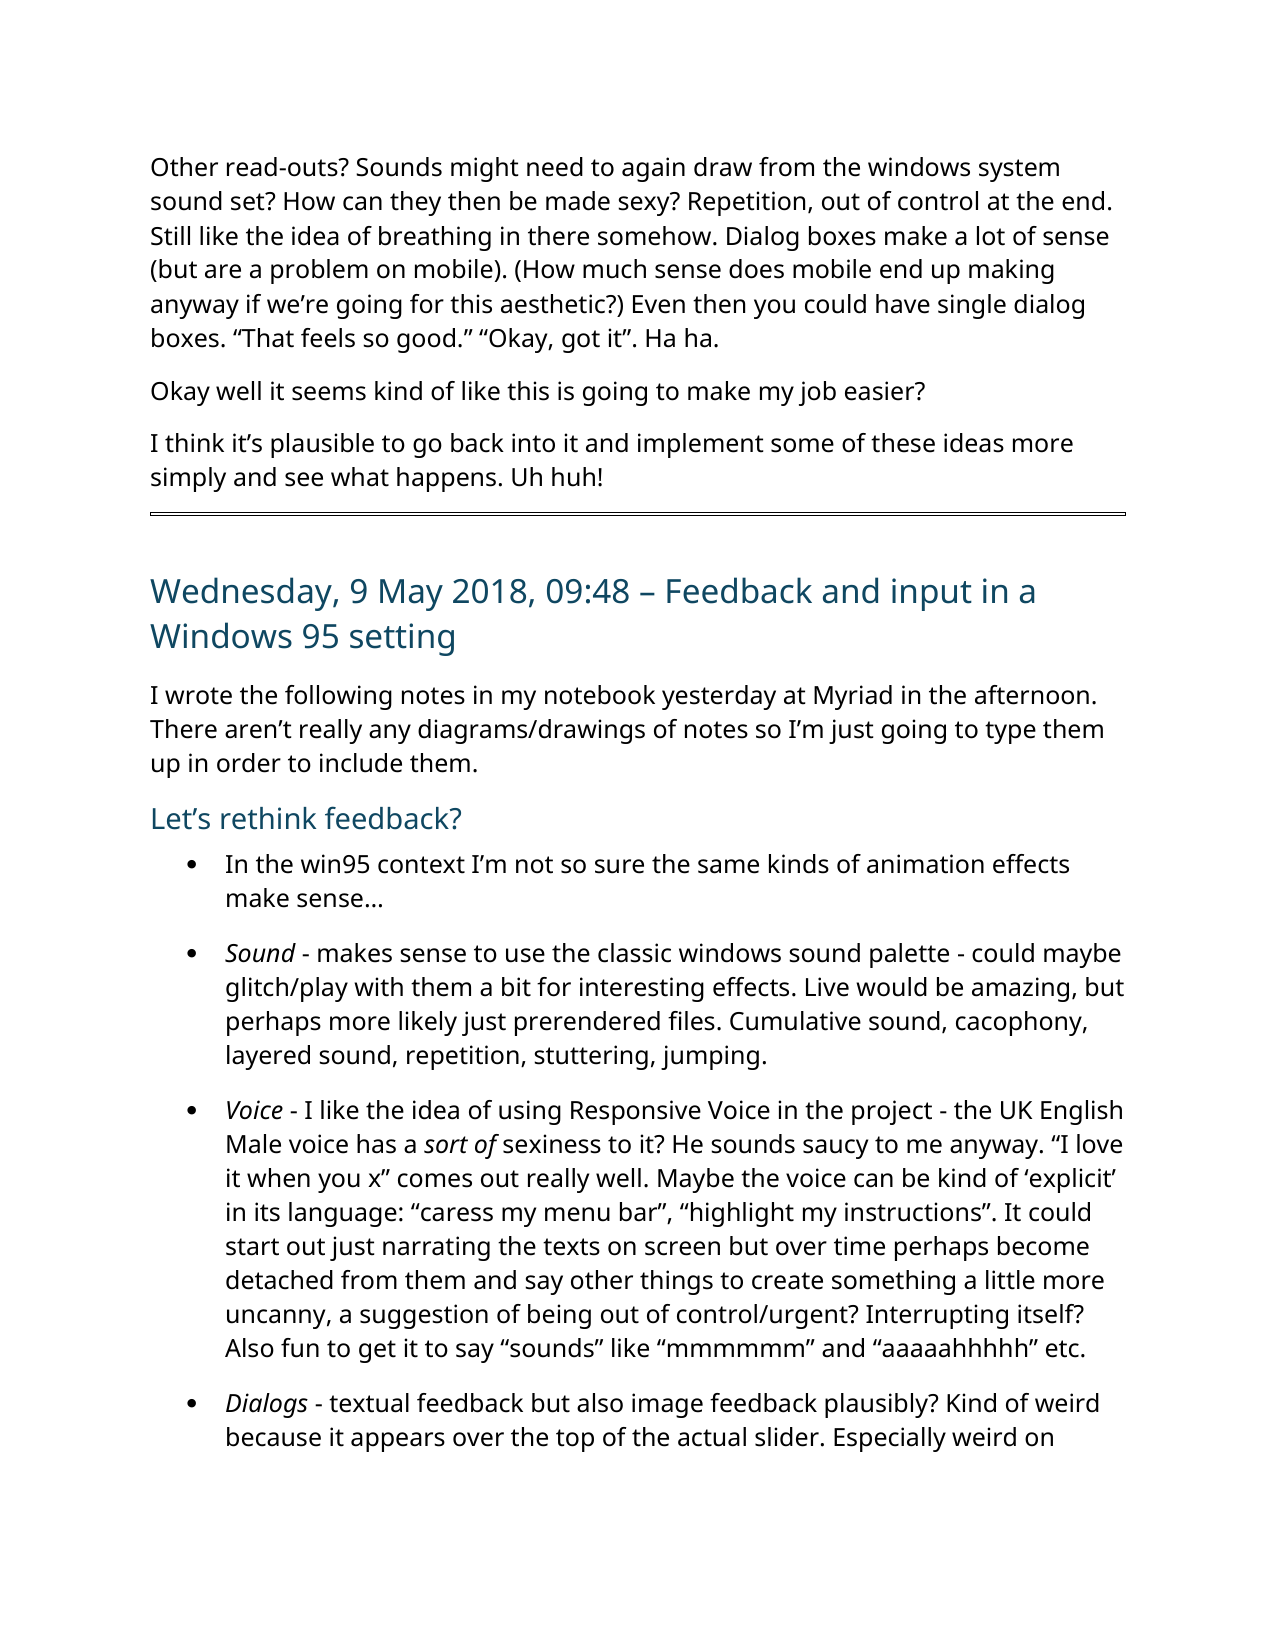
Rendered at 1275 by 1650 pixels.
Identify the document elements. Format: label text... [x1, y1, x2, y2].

list In the win95 context I’m not so sure the same kinds of animation effects make sense… [187, 846, 1125, 914]
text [150, 150, 1125, 354]
list Sound - makes sense to use the classic windows sound palette - could maybe glitch/play with them a bit for interesting effects. Live would be amazing, but perhaps more likely just prerendered files. Cumulative sound, cacophony, layered sound, repetition, stuttering, jumping. [187, 935, 1125, 1071]
text Okay well it seems kind of like this is going to make my job easier? [150, 373, 1125, 407]
subtitle Wednesday, 9 May 2018, 09:48 – Feedback and input in a Windows 95 setting [150, 568, 1125, 658]
text I wrote the following notes in my notebook yesterday at Myriad in the afternoon. There aren’t really any diagrams/drawings of notes so I’m just going to type them up in order to include them. [150, 677, 1125, 779]
list Voice - I like the idea of using Responsive Voice in the project - the UK English Male voice has a sort of sexiness to it? He sounds saucy to me anyway. “I love it when you x” comes out really well. Maybe the voice can be kind of ‘explicit’ in its language: “caress my menu bar”, “highlight my instructions”. It could start out just narrating the texts on screen but over time perhaps become detached from them and say other things to create something a little more uncanny, a suggestion of being out of control/urgent? Interrupting itself? Also fun to get it to say “sounds” like “mmmmmm” and “aaaaahhhhh” etc. [187, 1092, 1125, 1365]
text I think it’s plausible to go back into it and implement some of these ideas more simply and see what happens. Uh huh! [150, 426, 1125, 494]
subtitle Let’s rethink feedback? [150, 798, 1125, 838]
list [187, 1386, 1125, 1454]
